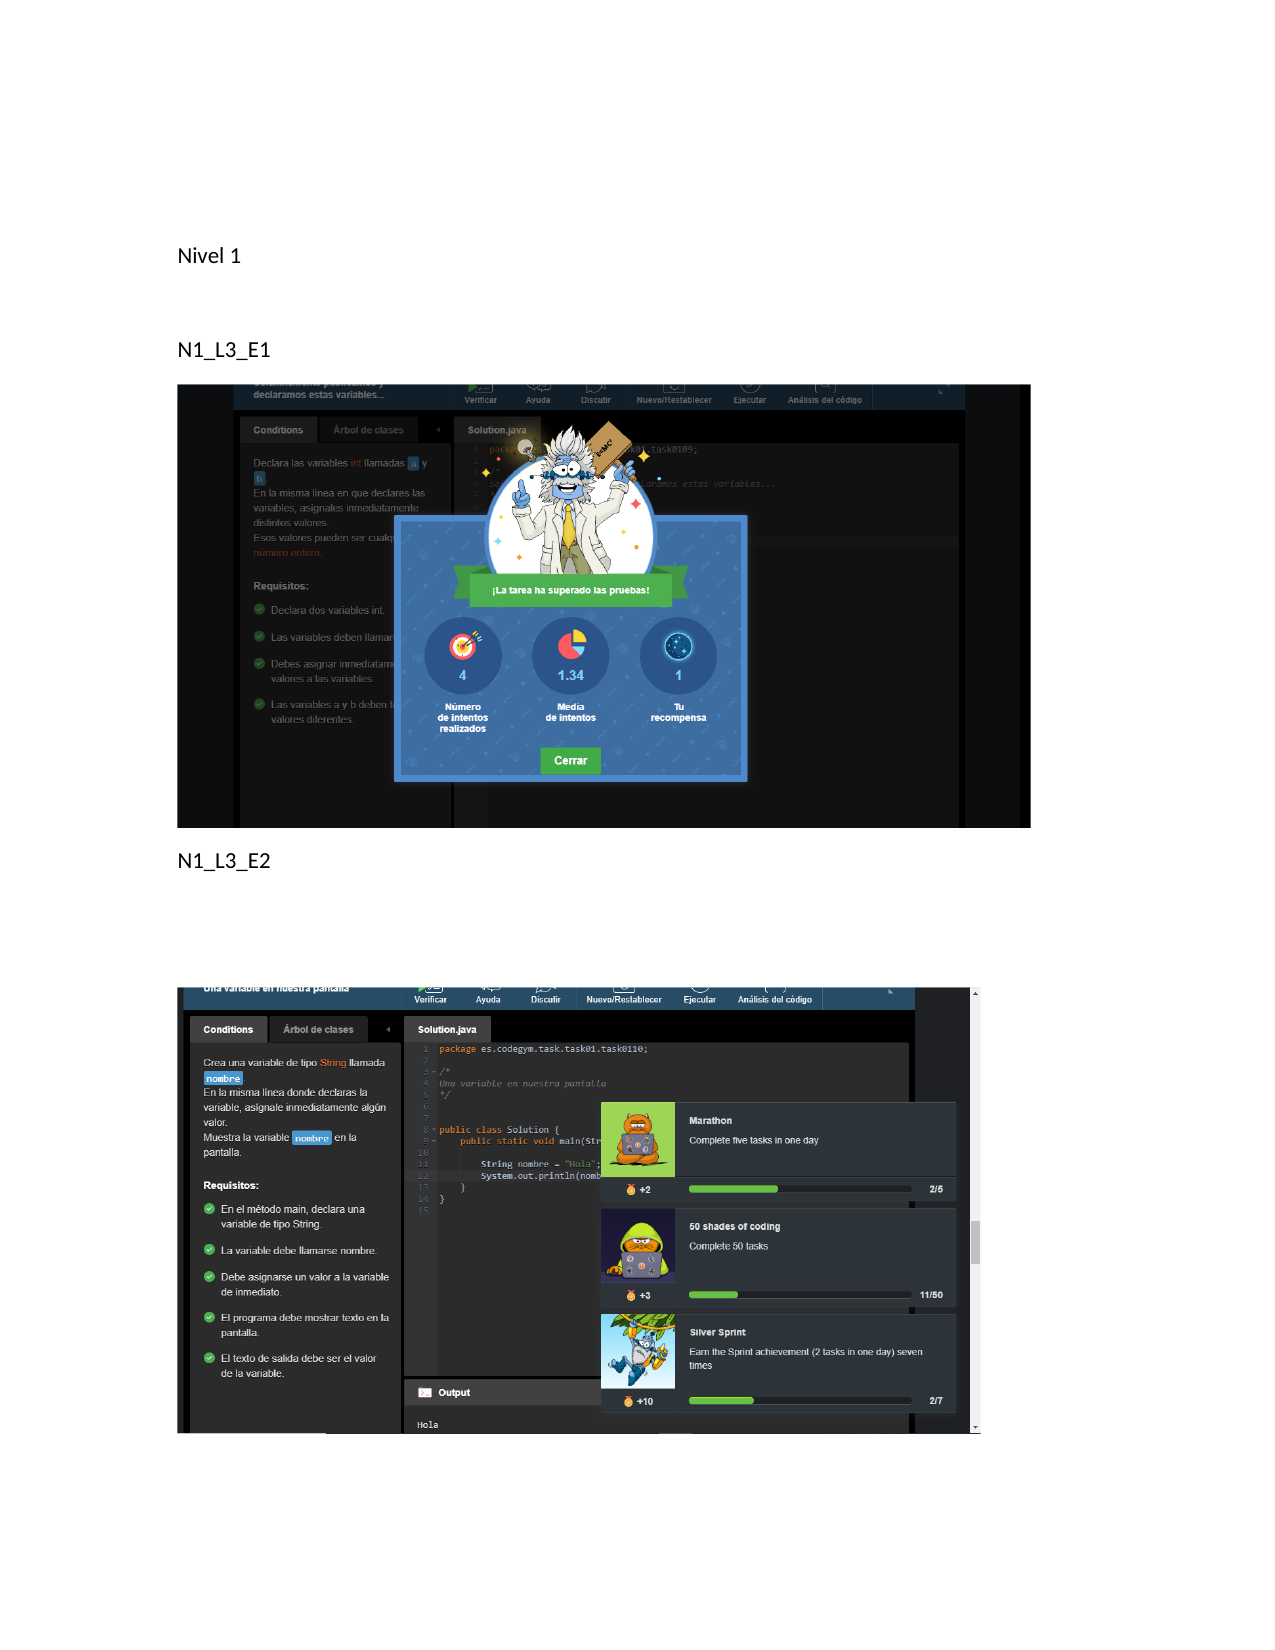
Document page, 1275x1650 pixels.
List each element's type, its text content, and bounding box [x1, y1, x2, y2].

picture [177, 986, 981, 1434]
picture [177, 382, 1031, 828]
text Nivel 1 [177, 241, 1098, 269]
text N1_L3_E2 [177, 846, 1098, 874]
text N1_L3_E1 [177, 335, 1098, 363]
